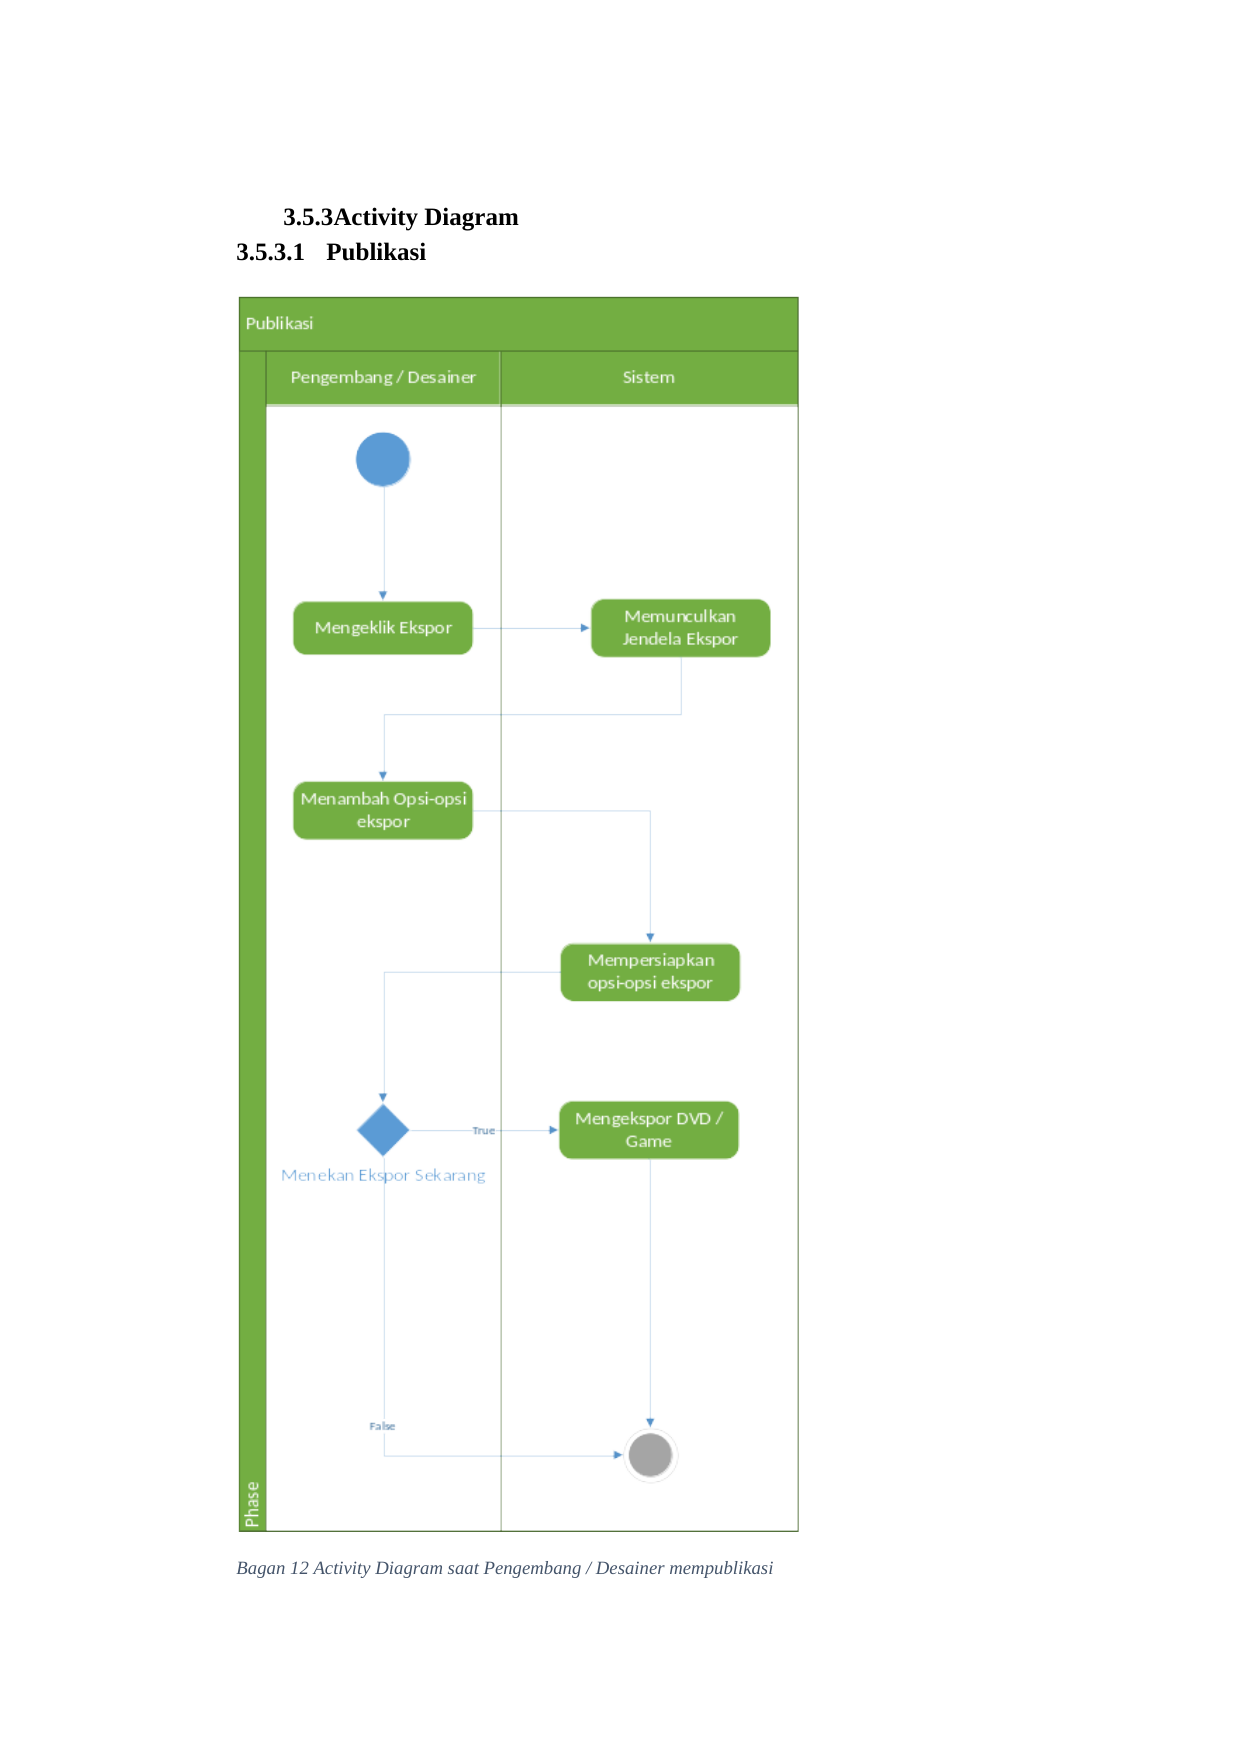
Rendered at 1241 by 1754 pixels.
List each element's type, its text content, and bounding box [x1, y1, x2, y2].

text Bagan 12 Activity Diagram saat Pengembang / Desainer mempublikasi [236, 1557, 1092, 1578]
subtitle Activity Diagram [283, 202, 1092, 230]
subtitle Publikasi [236, 237, 1092, 266]
